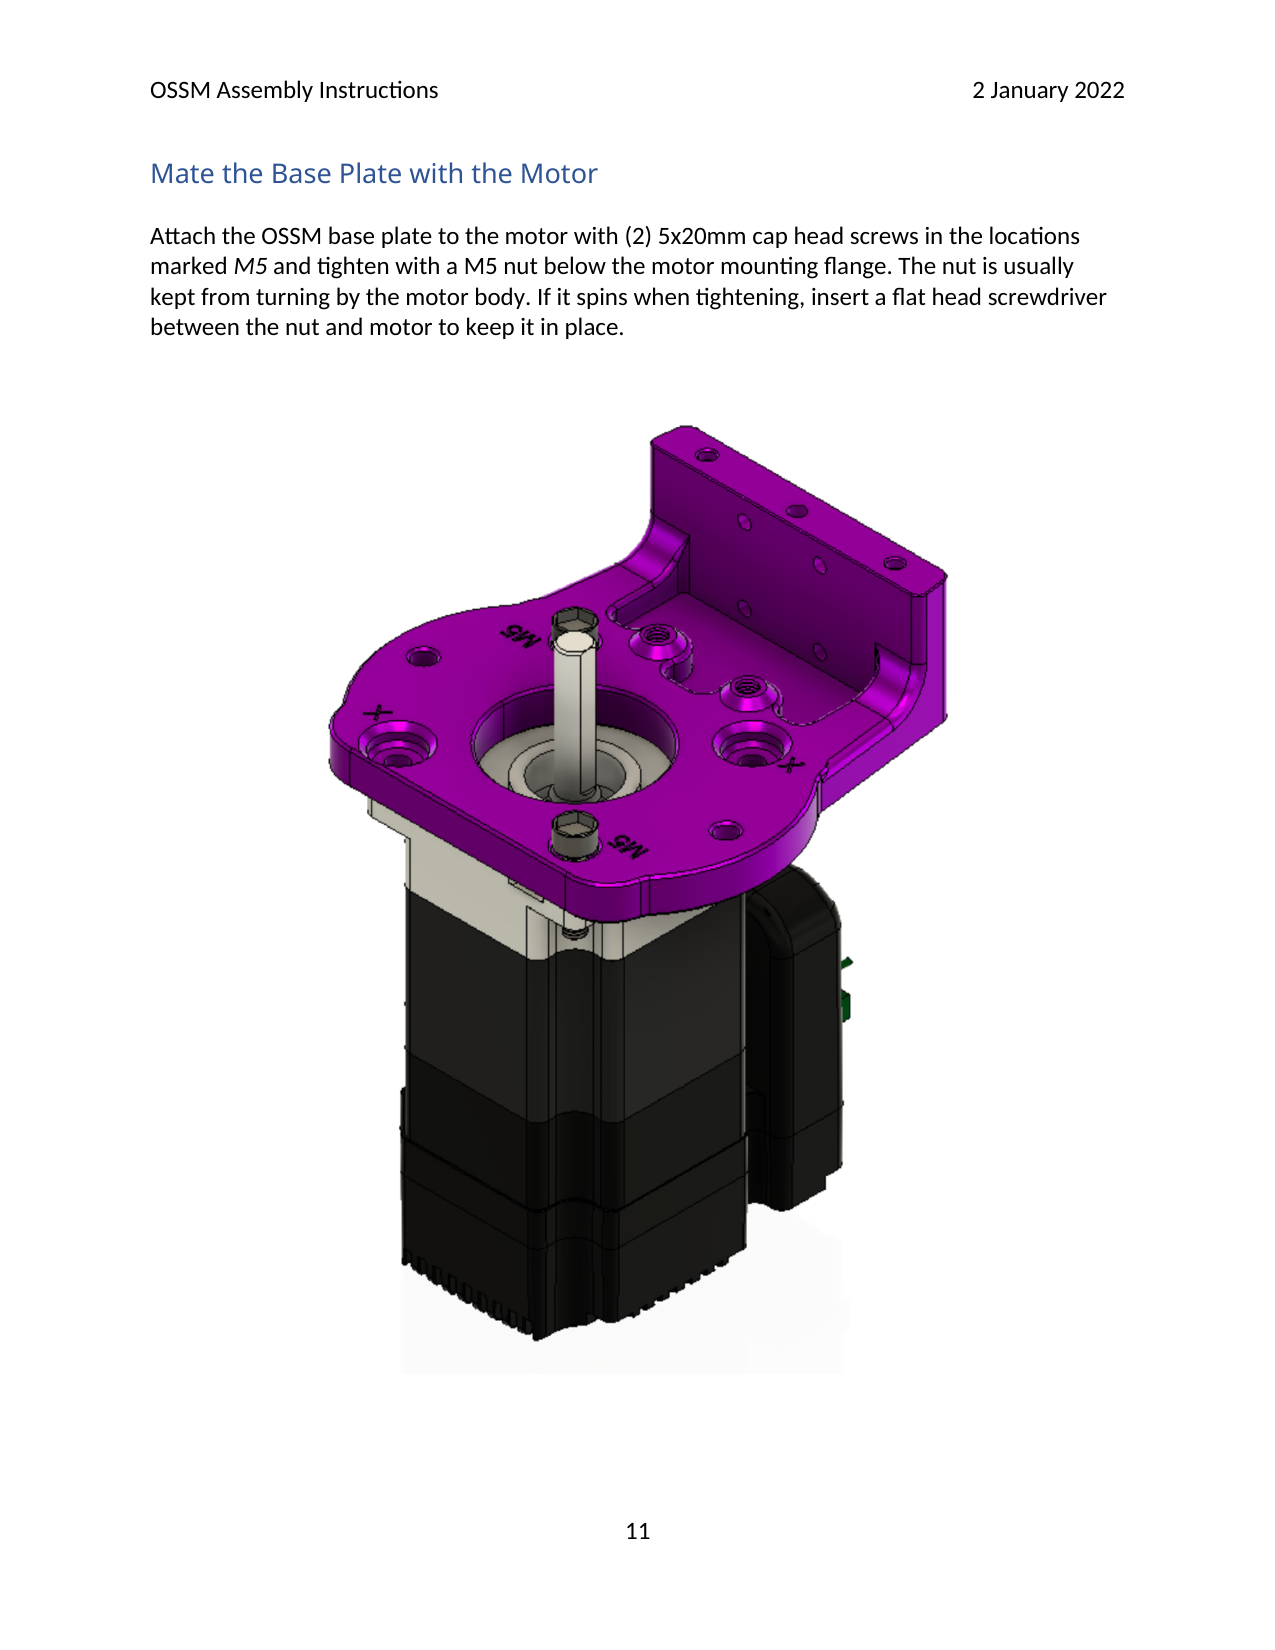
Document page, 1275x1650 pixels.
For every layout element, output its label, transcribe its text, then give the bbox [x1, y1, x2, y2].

picture [245, 378, 1014, 1374]
subtitle Mate the Base Plate with the Motor [150, 154, 1125, 191]
text Attach the OSSM base plate to the motor with (2) 5x20mm cap head screws in the locations marked M5 and tighten with a M5 nut below the motor mounting flange. The nut is usually kept from turning by the motor body. If it spins when tightening, insert a flat head screwdriver between the nut and motor to keep it in place. [150, 220, 1125, 342]
